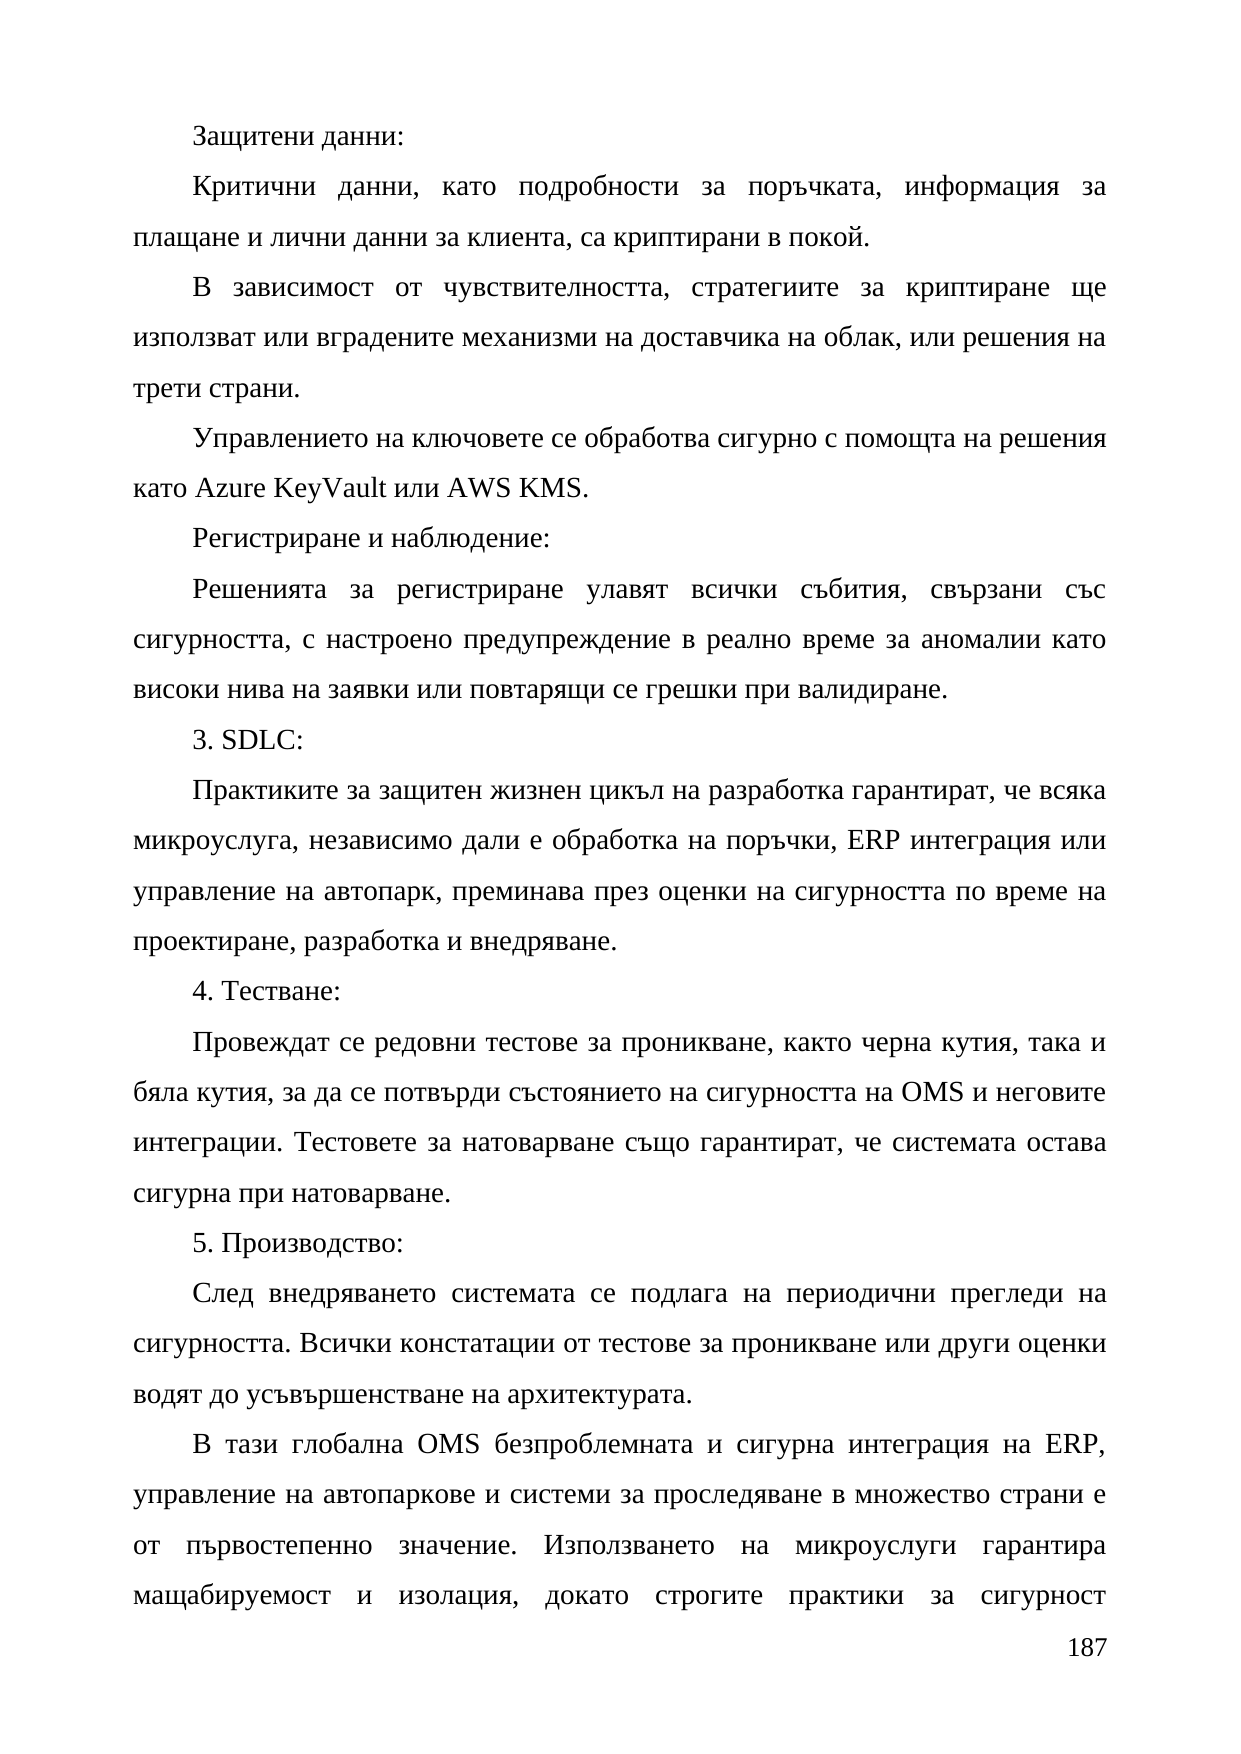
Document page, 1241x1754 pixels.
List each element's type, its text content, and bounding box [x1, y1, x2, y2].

text Провеждат се редовни тестове за проникване, както черна кутия, така и бяла кутия, за да се потвърди състоянието на сигурността на OMS и неговите интеграции. Тестовете за натоварване също гарантират, че системата остава сигурна при натоварване. [133, 1024, 1107, 1208]
text 3. SDLC: [133, 722, 1107, 755]
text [133, 1426, 1107, 1611]
text В зависимост от чувствителността, стратегиите за криптиране ще използват или вградените механизми на доставчика на облак, или решения на трети страни. [133, 269, 1107, 403]
text Управлението на ключовете се обработва сигурно с помощта на решения като Azure KeyVault или AWS KMS. [133, 420, 1107, 504]
text 5. Производство: [133, 1225, 1107, 1258]
text Практиките за защитен жизнен цикъл на разработка гарантират, че всяка микроуслуга, независимо дали е обработка на поръчки, ERP интеграция или управление на автопарк, преминава през оценки на сигурността по време на проектиране, разработка и внедряване. [133, 772, 1107, 957]
text 4. Тестване: [133, 973, 1107, 1007]
text След внедряването системата се подлага на периодични прегледи на сигурността. Всички констатации от тестове за проникване или други оценки водят до усъвършенстване на архитектурата. [133, 1275, 1107, 1409]
text Критични данни, като подробности за поръчката, информация за плащане и лични данни за клиента, са криптирани в покой. [133, 168, 1107, 252]
text Решенията за регистриране улавят всички събития, свързани със сигурността, с настроено предупреждение в реално време за аномалии като високи нива на заявки или повтарящи се грешки при валидиране. [133, 571, 1107, 705]
text Защитени данни: [133, 118, 1107, 152]
text Регистриране и наблюдение: [133, 521, 1107, 554]
